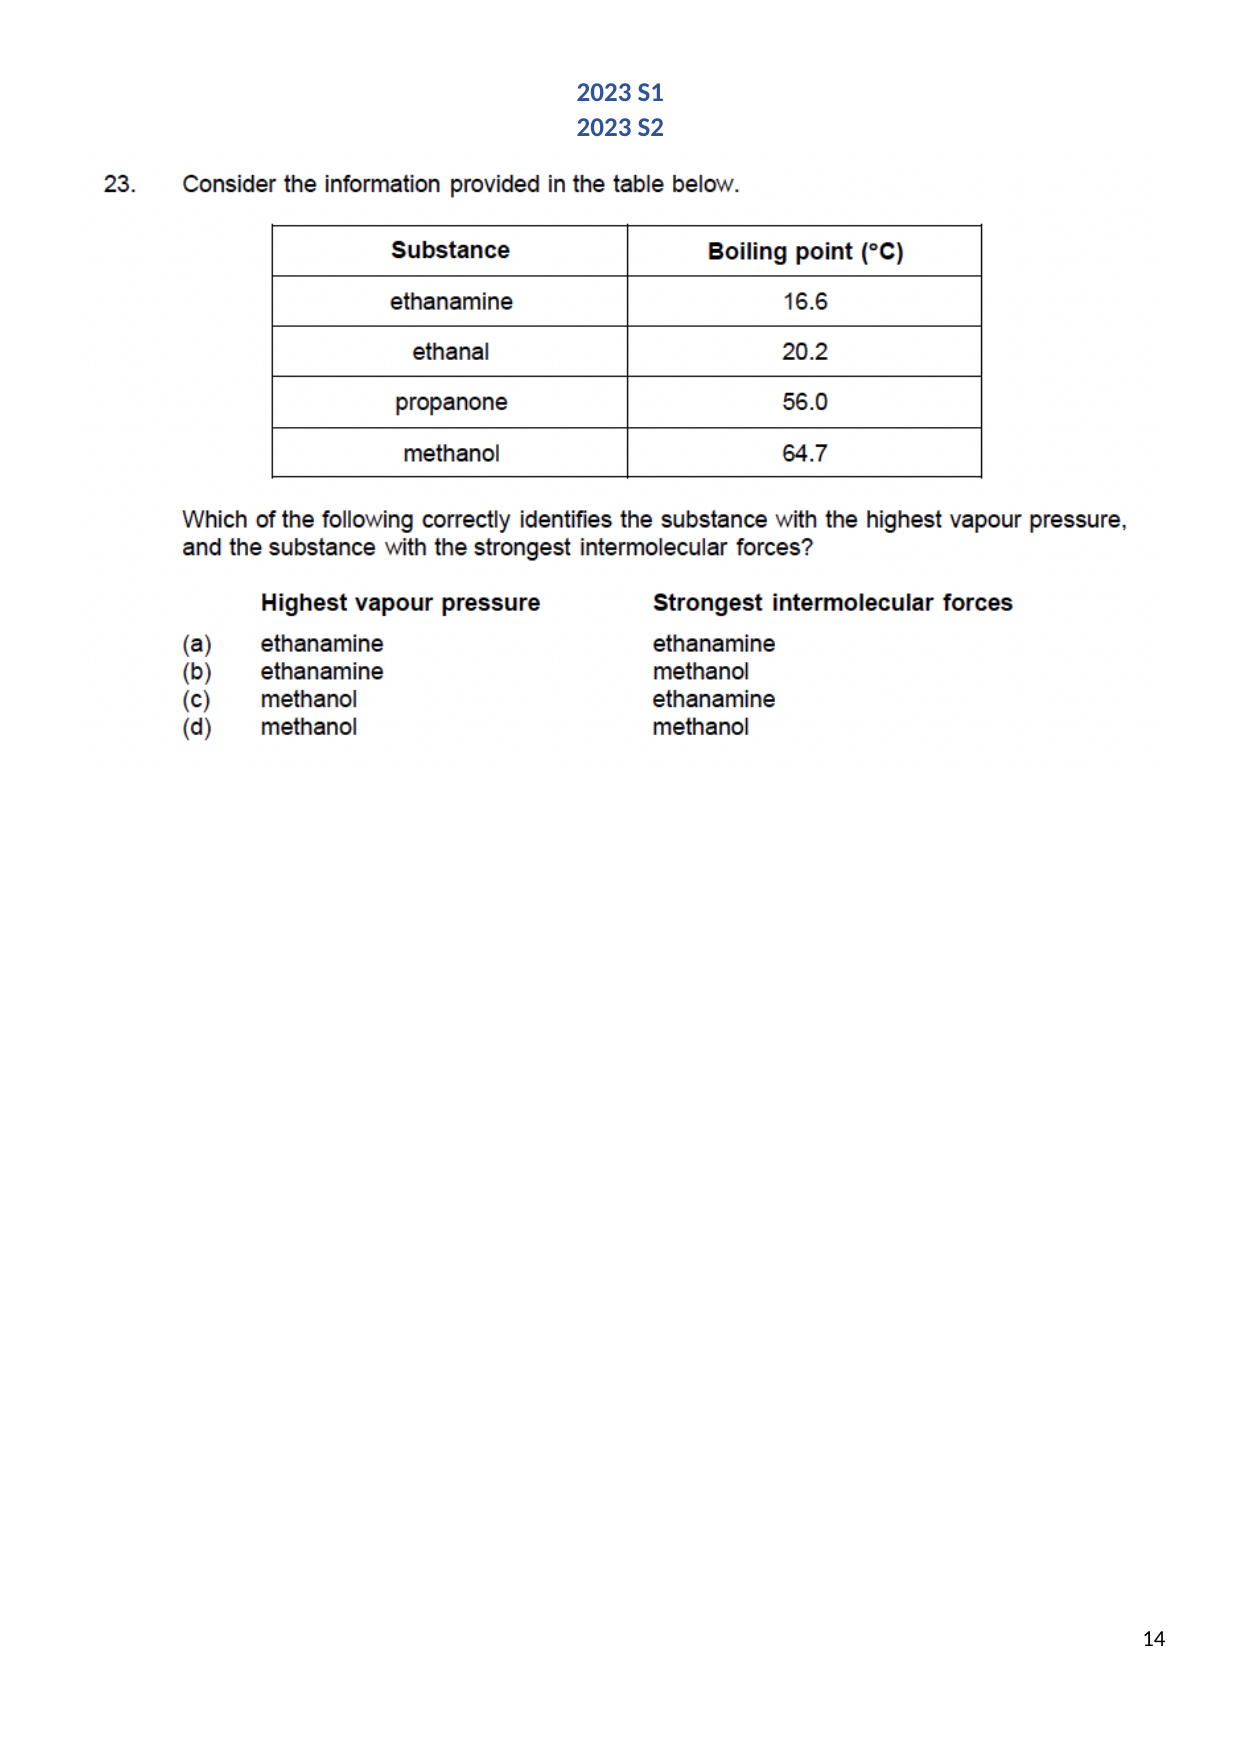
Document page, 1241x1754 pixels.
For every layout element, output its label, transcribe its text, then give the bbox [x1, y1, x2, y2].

picture [75, 146, 1166, 772]
subtitle 2023 S1 2023 S2 [75, 75, 1165, 144]
